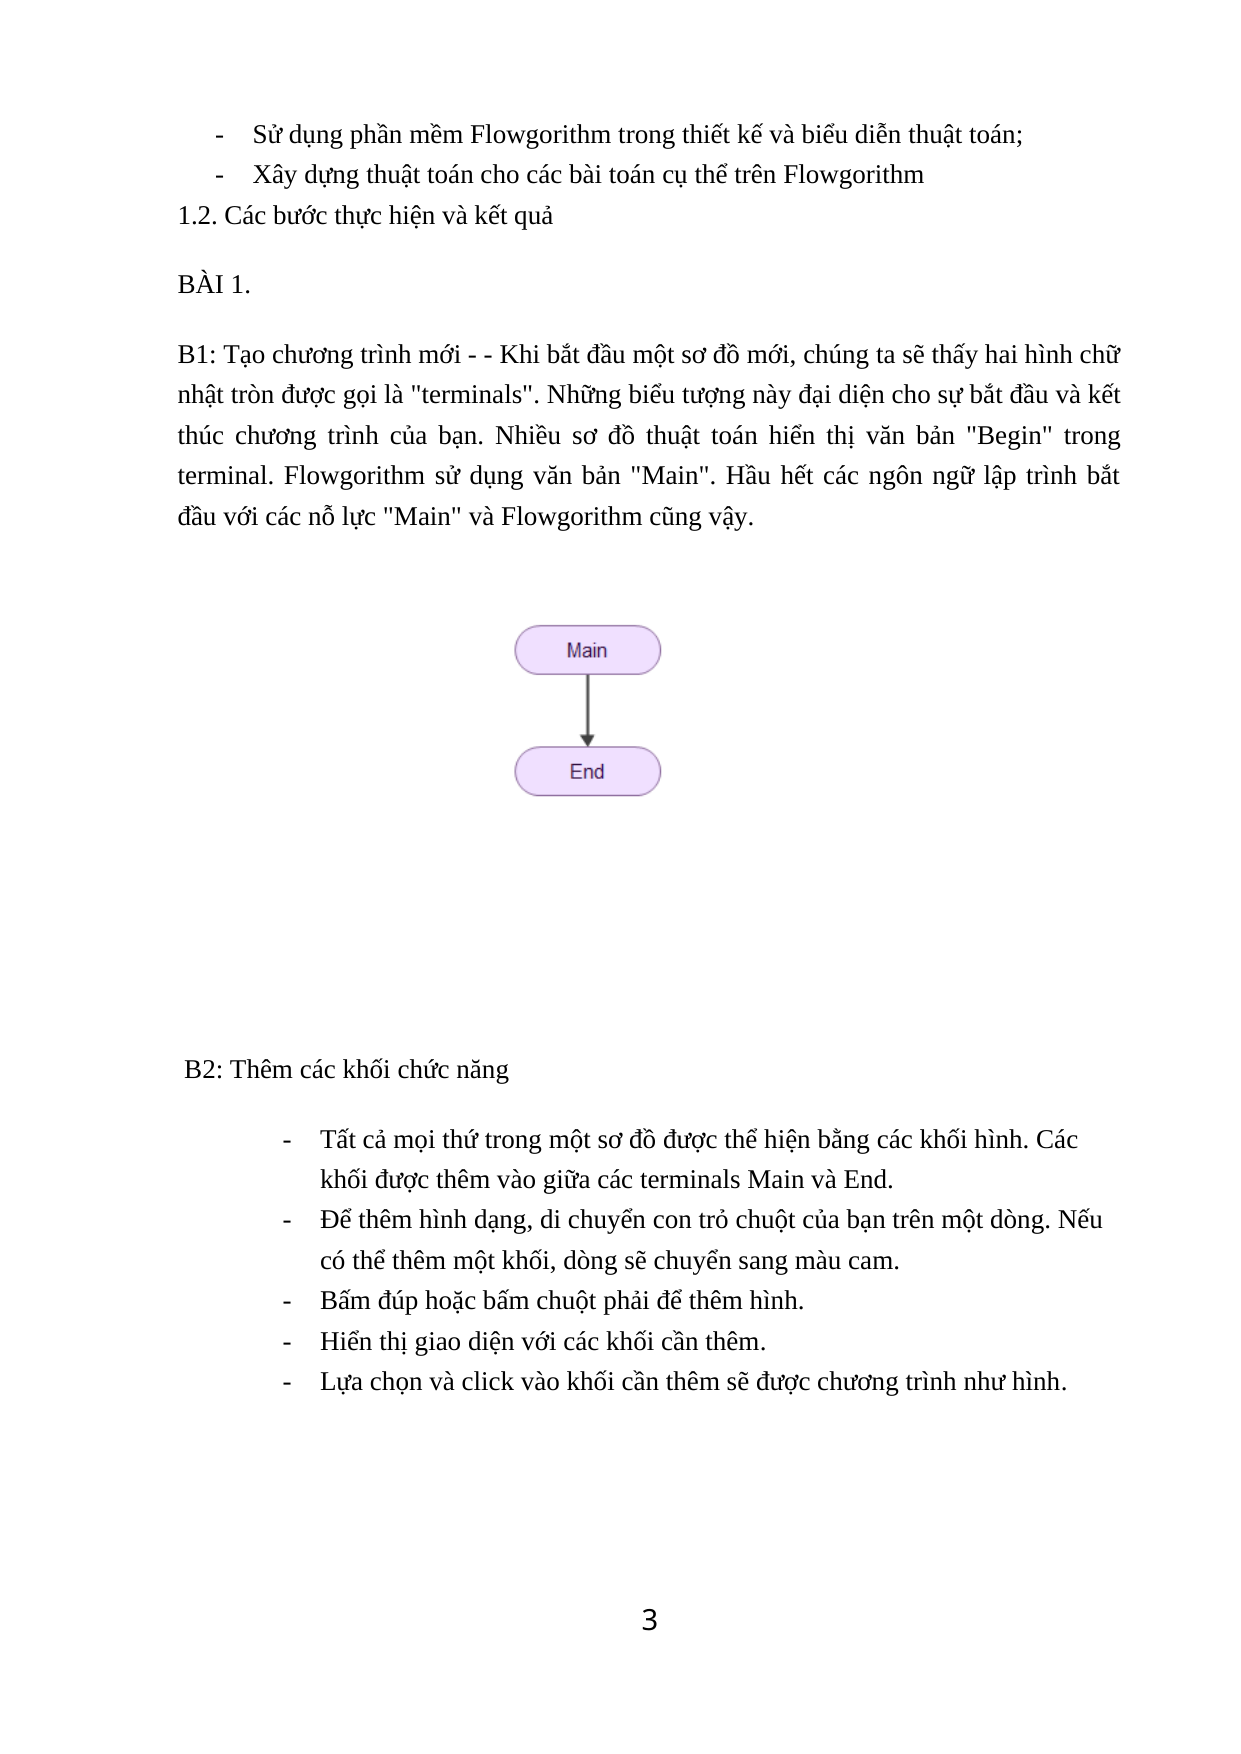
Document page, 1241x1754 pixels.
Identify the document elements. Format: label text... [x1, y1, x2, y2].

list Sử dụng phần mềm Flowgorithm trong thiết kế và biểu diễn thuật toán; [215, 118, 1122, 149]
list Để thêm hình dạng, di chuyển con trỏ chuột của bạn trên một dòng. Nếu có thể thêm một khối, dòng sẽ chuyển sang màu cam. [282, 1204, 1122, 1275]
list Các bước thực hiện và kết quả [177, 199, 1122, 230]
list Hiển thị giao diện với các khối cần thêm. [282, 1325, 1122, 1356]
text BÀI 1. [177, 268, 1122, 300]
list Tất cả mọi thứ trong một sơ đồ được thể hiện bằng các khối hình. Các khối được thêm vào giữa các terminals Main và End. [282, 1123, 1122, 1194]
text B1: Tạo chương trình mới - - Khi bắt đầu một sơ đồ mới, chúng ta sẽ thấy hai hình chữ nhật tròn được gọi là "terminals". Những biểu tượng này đại diện cho sự bắt đầu và kết thúc chương trình của bạn. Nhiều sơ đồ thuật toán hiển thị văn bản "Begin" trong terminal. Flowgorithm sử dụng văn bản "Main". Hầu hết các ngôn ngữ lập trình bắt đầu với các nỗ lực "Main" và Flowgorithm cũng vậy. [177, 338, 1122, 531]
picture [251, 605, 964, 1016]
list Lựa chọn và click vào khối cần thêm sẽ được chương trình như hình. [282, 1365, 1122, 1396]
list Xây dựng thuật toán cho các bài toán cụ thể trên Flowgorithm [215, 158, 1122, 190]
text B2: Thêm các khối chức năng [177, 1053, 1122, 1084]
list Bấm đúp hoặc bấm chuột phải để thêm hình. [282, 1284, 1122, 1316]
